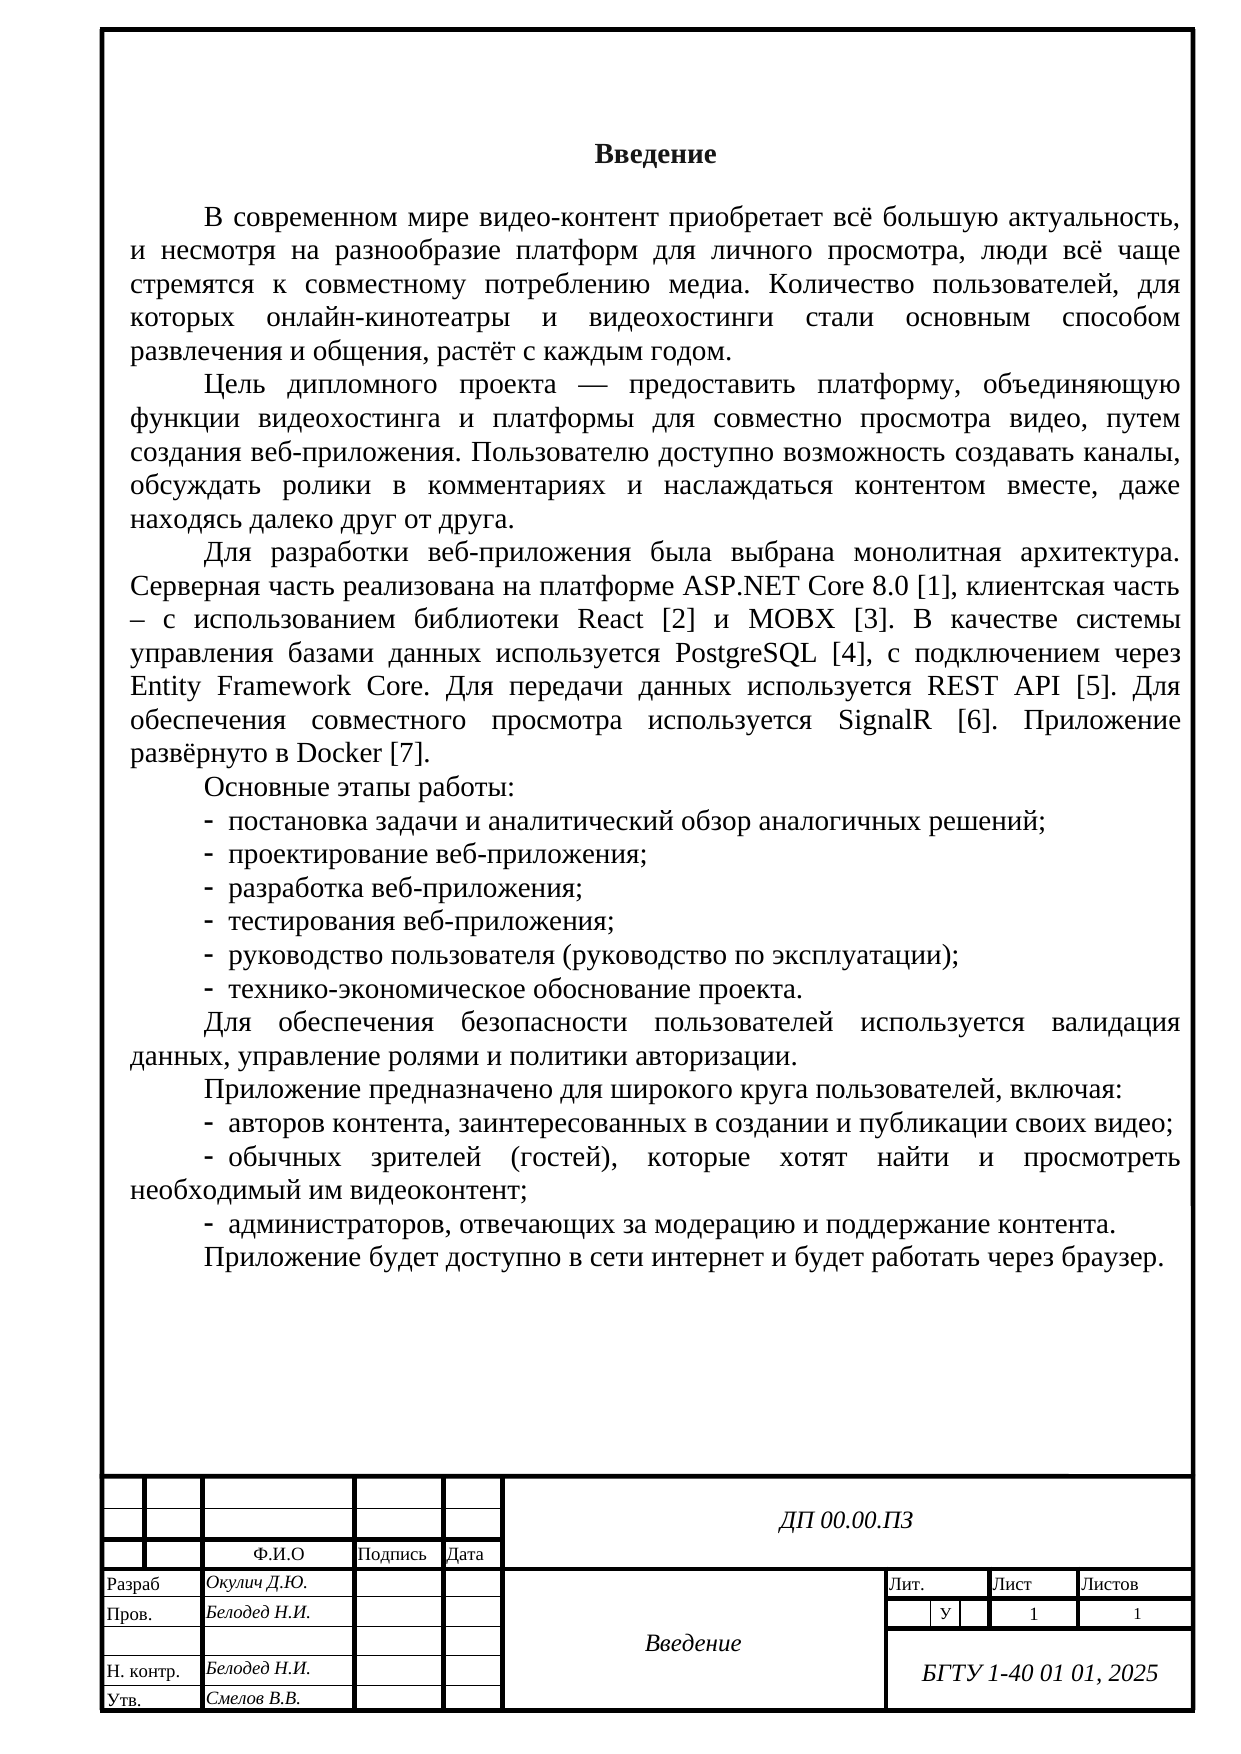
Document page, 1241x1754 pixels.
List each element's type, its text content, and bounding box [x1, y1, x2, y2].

text Для обеспечения безопасности пользователей используется валидация данных, управление ролями и политики авторизации. [130, 1004, 1181, 1072]
text разработка веб-приложения; [130, 870, 1181, 903]
text руководство пользователя (руководство по эксплуатации); [130, 937, 1181, 971]
text Приложение предназначено для широкого круга пользователей, включая: [130, 1072, 1181, 1105]
text Цель дипломного проекта — предоставить платформу, объединяющую функции видеохостинга и платформы для совместно просмотра видео, путем создания веб-приложения. Пользователю доступно возможность создавать каналы, обсуждать ролики в комментариях и наслаждаться контентом вместе, даже находясь далеко друг от друга. [130, 367, 1181, 534]
text технико-экономическое обоснование проекта. [130, 971, 1181, 1004]
text авторов контента, заинтересованных в создании и публикации своих видео; [130, 1105, 1181, 1139]
text Для разработки веб-приложения была выбрана монолитная архитектура. Серверная часть реализована на платформе ASP.NET Core 8.0 [1], клиентская часть – с использованием библиотеки React [2] и MOBX [3]. В качестве системы управления базами данных используется PostgreSQL [4], с подключением через Entity Framework Core. Для передачи данных используется REST API [5]. Для обеспечения совместного просмотра используется SignalR [6]. Приложение развёрнуто в Docker [7]. [130, 534, 1181, 769]
text Приложение будет доступно в сети интернет и будет работать через браузер. [130, 1239, 1181, 1273]
text администраторов, отвечающих за модерацию и поддержание контента. [130, 1206, 1181, 1239]
text обычных зрителей (гостей), которые хотят найти и просмотреть необходимый им видеоконтент; [130, 1139, 1181, 1206]
text В современном мире видео-контент приобретает всё большую актуальность, и несмотря на разнообразие платформ для личного просмотра, люди всё чаще стремятся к совместному потреблению медиа. Количество пользователей, для которых онлайн-кинотеатры и видеохостинги стали основным способом развлечения и общения, растёт с каждым годом. [130, 199, 1181, 367]
subtitle Введение [130, 136, 1181, 170]
text постановка задачи и аналитический обзор аналогичных решений; [130, 803, 1181, 836]
text Основные этапы работы: [130, 769, 1181, 803]
text тестирования веб-приложения; [130, 903, 1181, 937]
text проектирование веб-приложения; [130, 836, 1181, 870]
